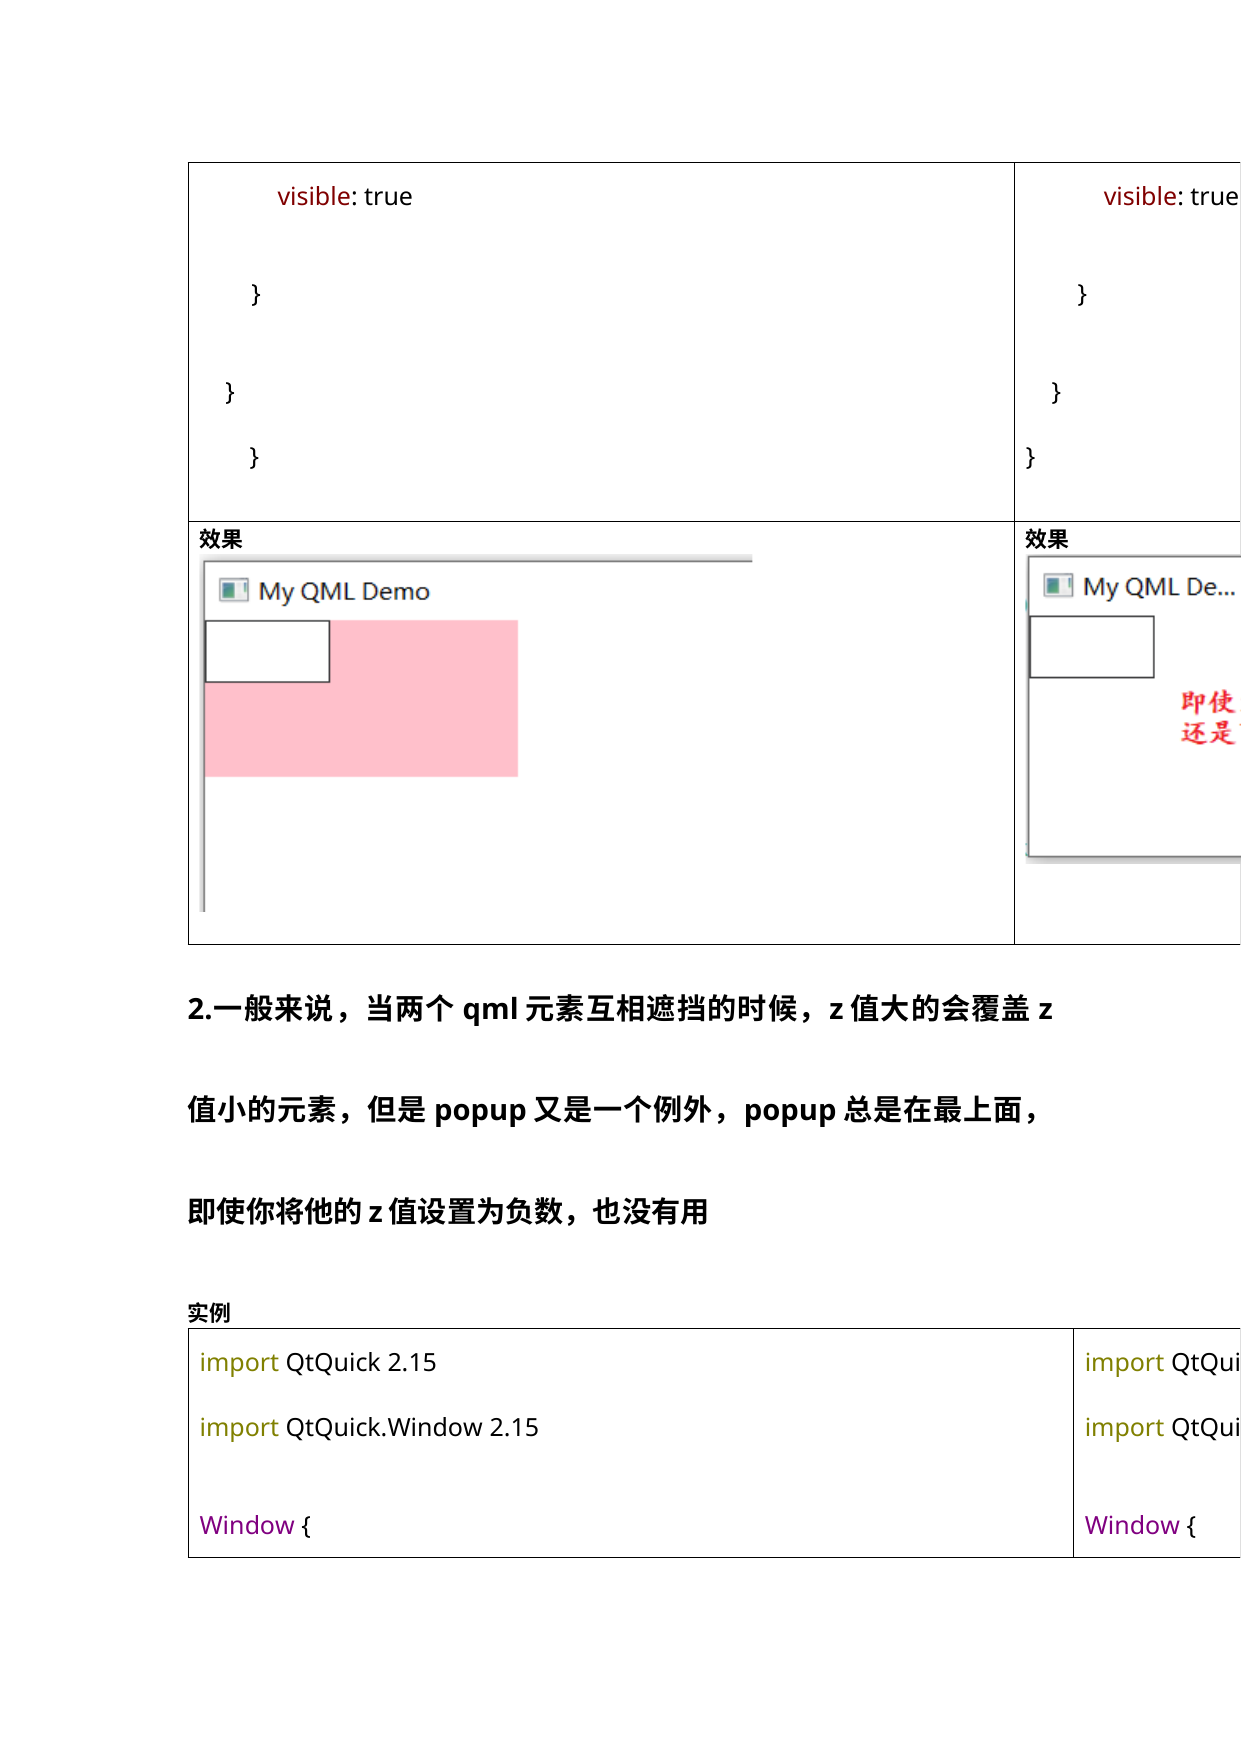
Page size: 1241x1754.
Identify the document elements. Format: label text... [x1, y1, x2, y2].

picture [199, 554, 753, 912]
subtitle 2.一般来说，当两个qml元素互相遮挡的时候，z值大的会覆盖z值小的元素，但是popup又是一个例外，popup总是在最上面，即使你将他的z值设置为负数，也没有用 [187, 974, 1053, 1242]
text 实例 [187, 1296, 1053, 1328]
table_cell 效果 [1015, 522, 1240, 944]
table_cell 效果 [189, 522, 1014, 944]
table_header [1074, 1329, 1240, 1557]
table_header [189, 1329, 1073, 1557]
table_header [189, 163, 1014, 521]
picture [1025, 554, 1241, 864]
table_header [1015, 163, 1240, 521]
